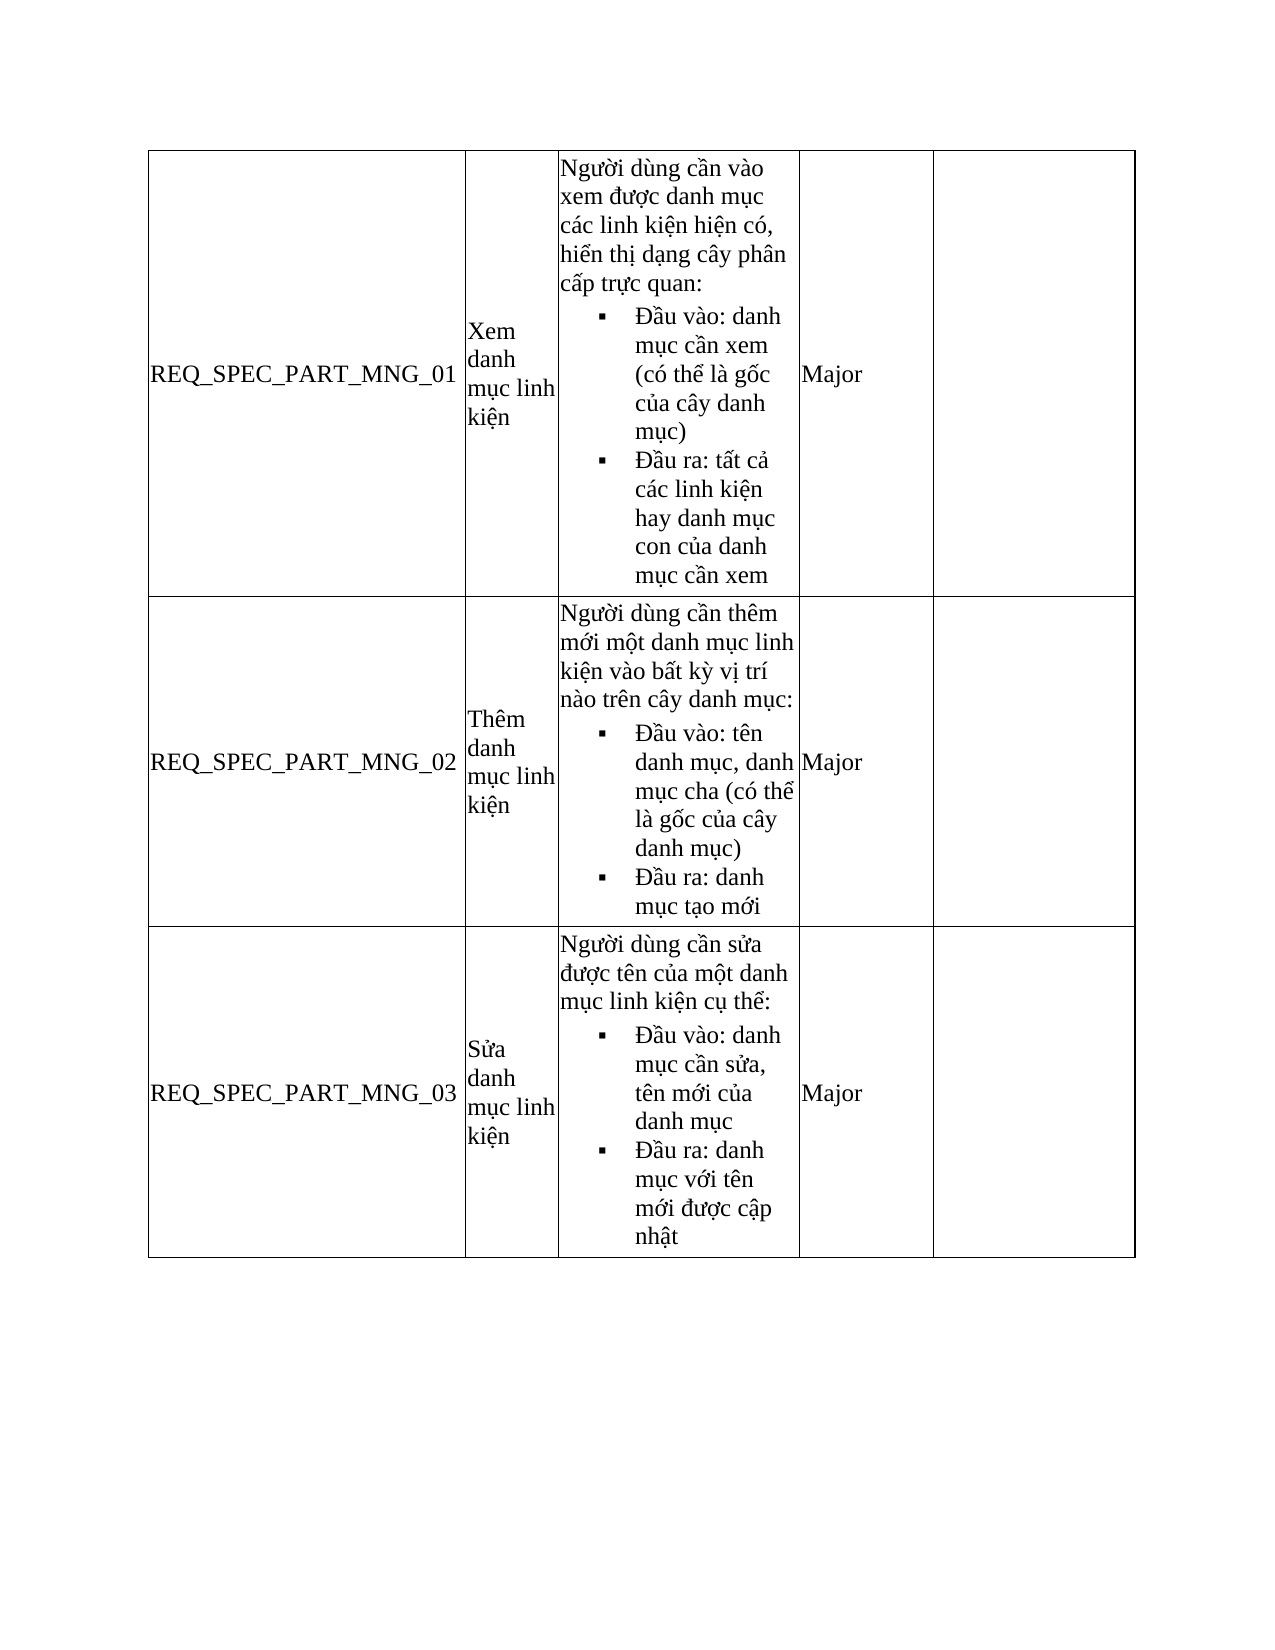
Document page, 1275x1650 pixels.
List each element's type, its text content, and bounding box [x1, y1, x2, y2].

table_cell Sửa danh mục linh kiện [466, 927, 558, 1257]
table_cell [934, 927, 1134, 1257]
table_cell Người dùng cần vào xem được danh mục các linh kiện hiện có, hiển thị dạng cây phân cấp trực quan: Đầu vào: danh mục cần xem (có thể là gốc của cây danh mục) Đầu ra: tất cả các linh kiện hay danh mục con của danh mục cần xem [559, 151, 799, 596]
table_cell REQ_SPEC_PART_MNG_01 [149, 151, 465, 596]
table_cell Major [800, 151, 933, 596]
table_cell REQ_SPEC_PART_MNG_03 [149, 927, 465, 1257]
table_cell Thêm danh mục linh kiện [466, 597, 558, 926]
table_cell Xem danh mục linh kiện [466, 151, 558, 596]
table_cell Major [800, 597, 933, 926]
table_cell Người dùng cần thêm mới một danh mục linh kiện vào bất kỳ vị trí nào trên cây danh mục: Đầu vào: tên danh mục, danh mục cha (có thể là gốc của cây danh mục) Đầu ra: danh mục tạo mới [559, 597, 799, 926]
table_cell [934, 151, 1134, 596]
table_cell Major [800, 927, 933, 1257]
table_cell REQ_SPEC_PART_MNG_02 [149, 597, 465, 926]
table_cell Người dùng cần sửa được tên của một danh mục linh kiện cụ thể: Đầu vào: danh mục cần sửa, tên mới của danh mục Đầu ra: danh mục với tên mới được cập nhật [559, 927, 799, 1257]
table_cell [934, 597, 1134, 926]
